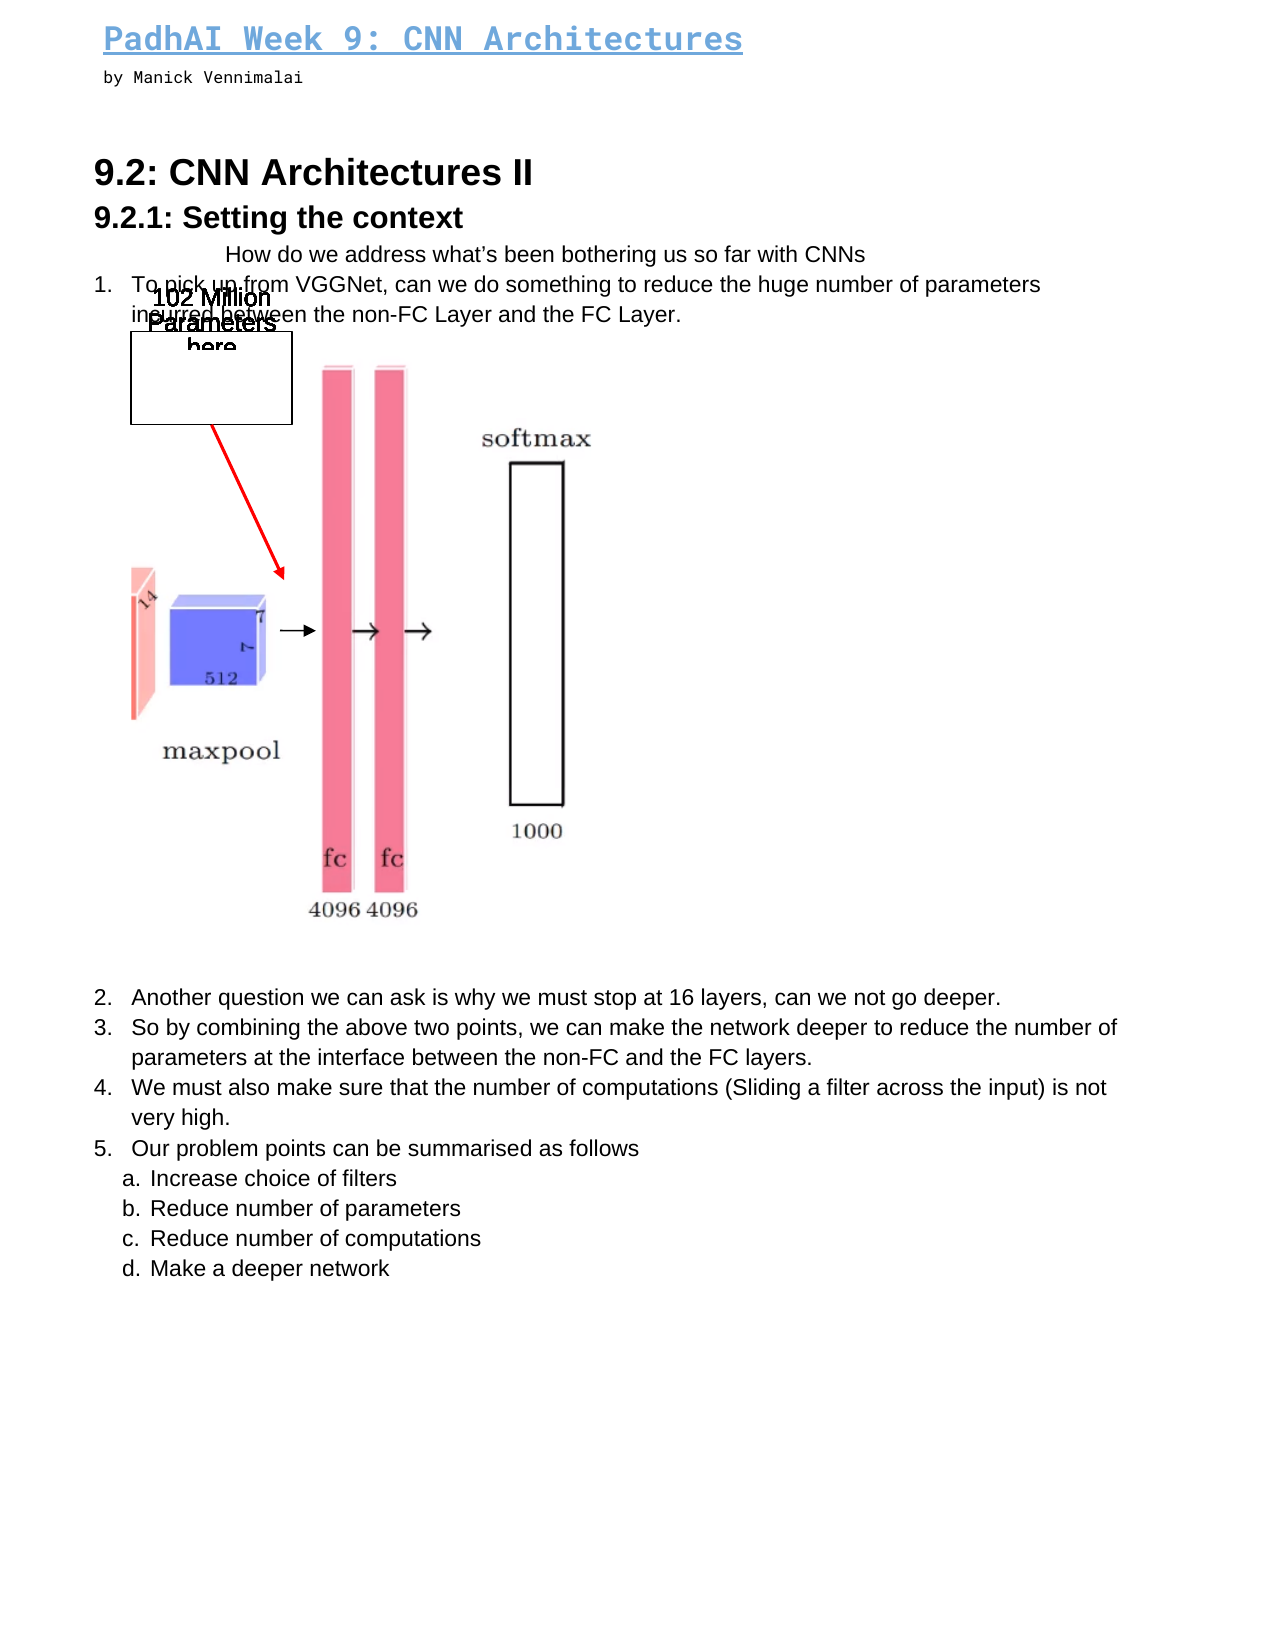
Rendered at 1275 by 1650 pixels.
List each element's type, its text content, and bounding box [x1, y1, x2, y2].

picture [132, 332, 291, 424]
picture [131, 331, 592, 980]
list We must also make sure that the number of computations (Sliding a filter across the input) is not very high. [94, 1074, 1125, 1131]
list Make a deeper network [122, 1255, 1125, 1282]
list Increase choice of filters [122, 1165, 1125, 1191]
subtitle 9.2.1: Setting the context [94, 199, 1125, 236]
list Our problem points can be summarised as follows [94, 1134, 1125, 1161]
list Reduce number of parameters [122, 1195, 1125, 1221]
subtitle 9.2: CNN Architectures II [94, 150, 1125, 193]
list Another question we can ask is why we must stop at 16 layers, can we not go deeper. [94, 983, 1125, 1010]
text How do we address what’s been bothering us so far with CNNs [225, 241, 1125, 267]
list Reduce number of computations [122, 1225, 1125, 1252]
list So by combining the above two points, we can make the network deeper to reduce the number of parameters at the interface between the non-FC and the FC layers. [94, 1014, 1125, 1070]
